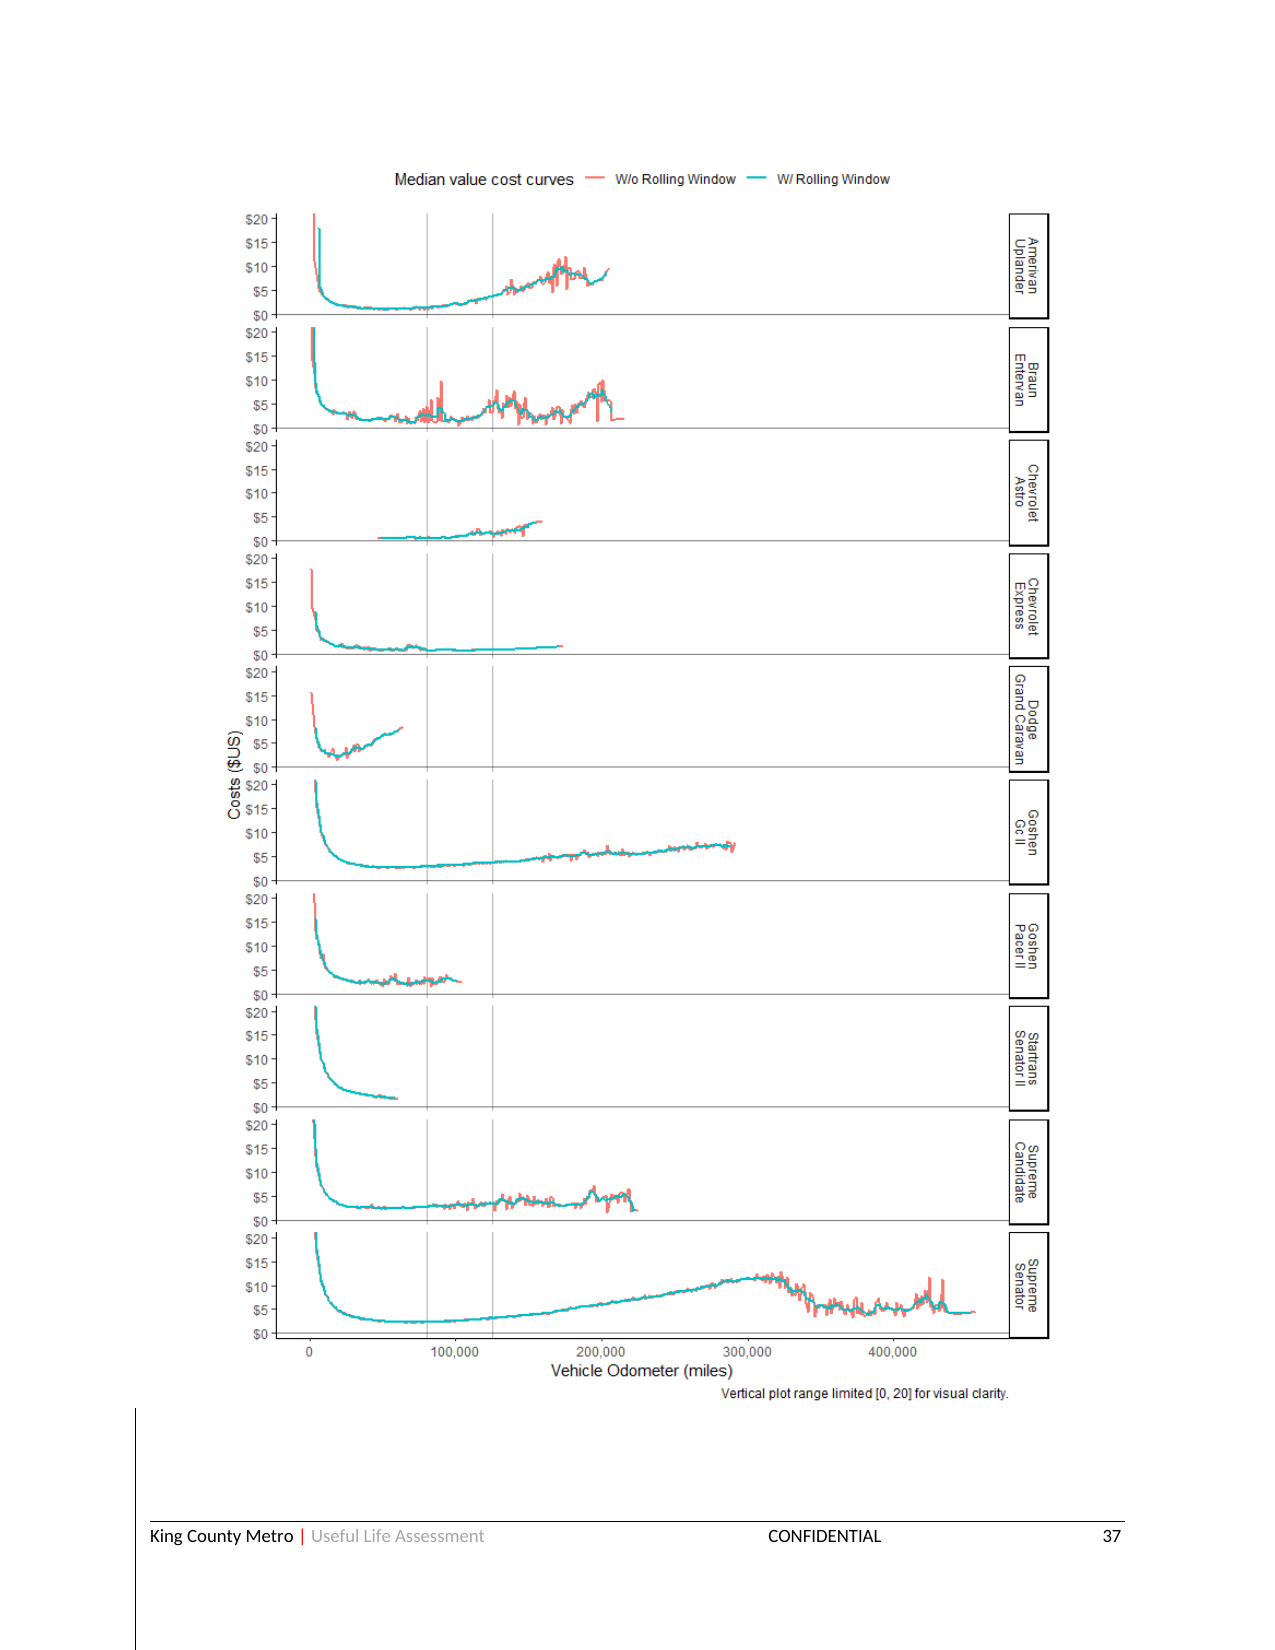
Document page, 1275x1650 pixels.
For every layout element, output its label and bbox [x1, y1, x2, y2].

picture [218, 150, 1057, 1408]
